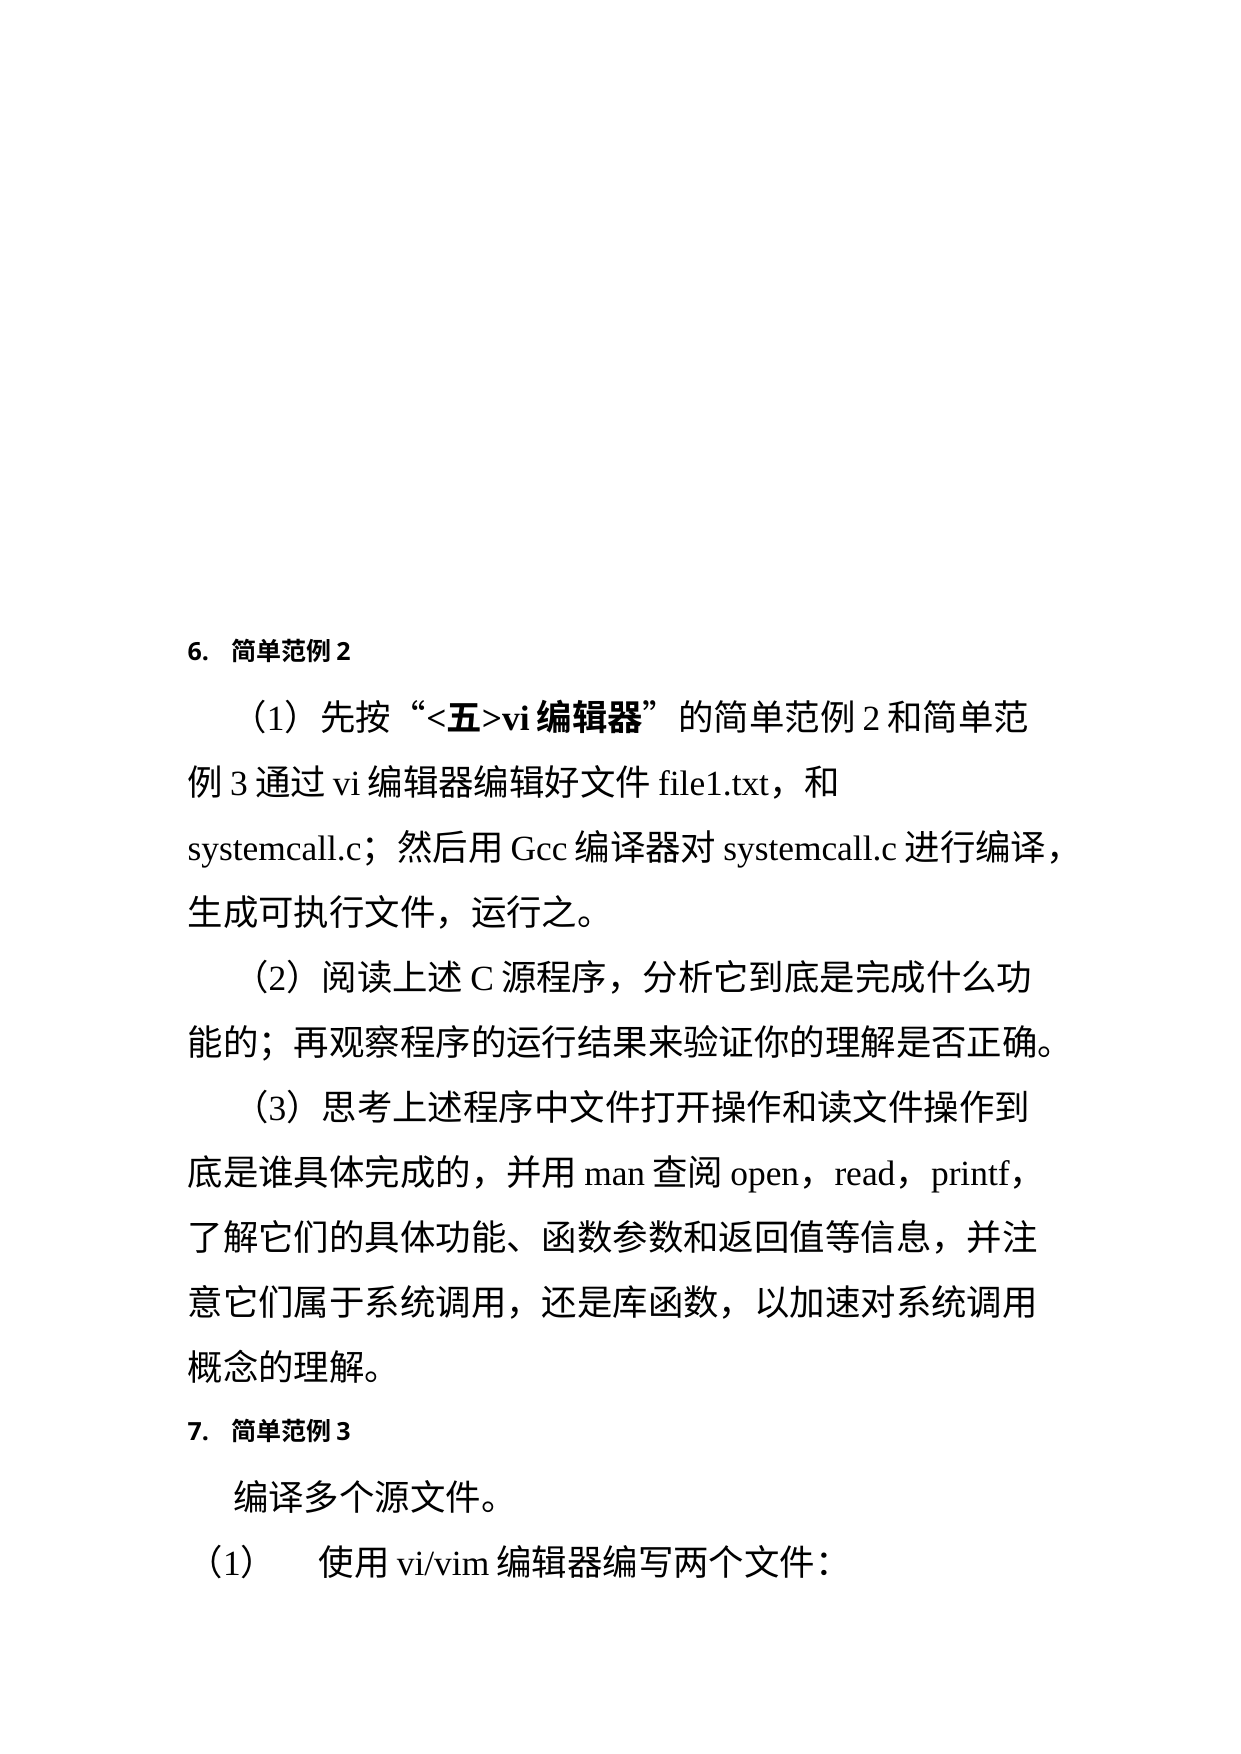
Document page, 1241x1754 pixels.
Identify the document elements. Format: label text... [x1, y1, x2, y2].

list 简单范例2 [187, 617, 1053, 682]
text （2）阅读上述C源程序，分析它到底是完成什么功能的；再观察程序的运行结果来验证你的理解是否正确。 [187, 942, 1053, 1072]
list 简单范例3 [187, 1397, 1053, 1462]
text （3）思考上述程序中文件打开操作和读文件操作到底是谁具体完成的，并用man查阅open，read，printf，了解它们的具体功能、函数参数和返回值等信息，并注意它们属于系统调用，还是库函数，以加速对系统调用概念的理解。 [187, 1072, 1053, 1397]
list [187, 1527, 1053, 1592]
text （1）先按“<五>vi编辑器”的简单范例2和简单范例3通过vi编辑器编辑好文件file1.txt，和systemcall.c；然后用Gcc编译器对systemcall.c进行编译，生成可执行文件，运行之。 [187, 682, 1053, 942]
text 编译多个源文件。 [187, 1462, 1053, 1527]
